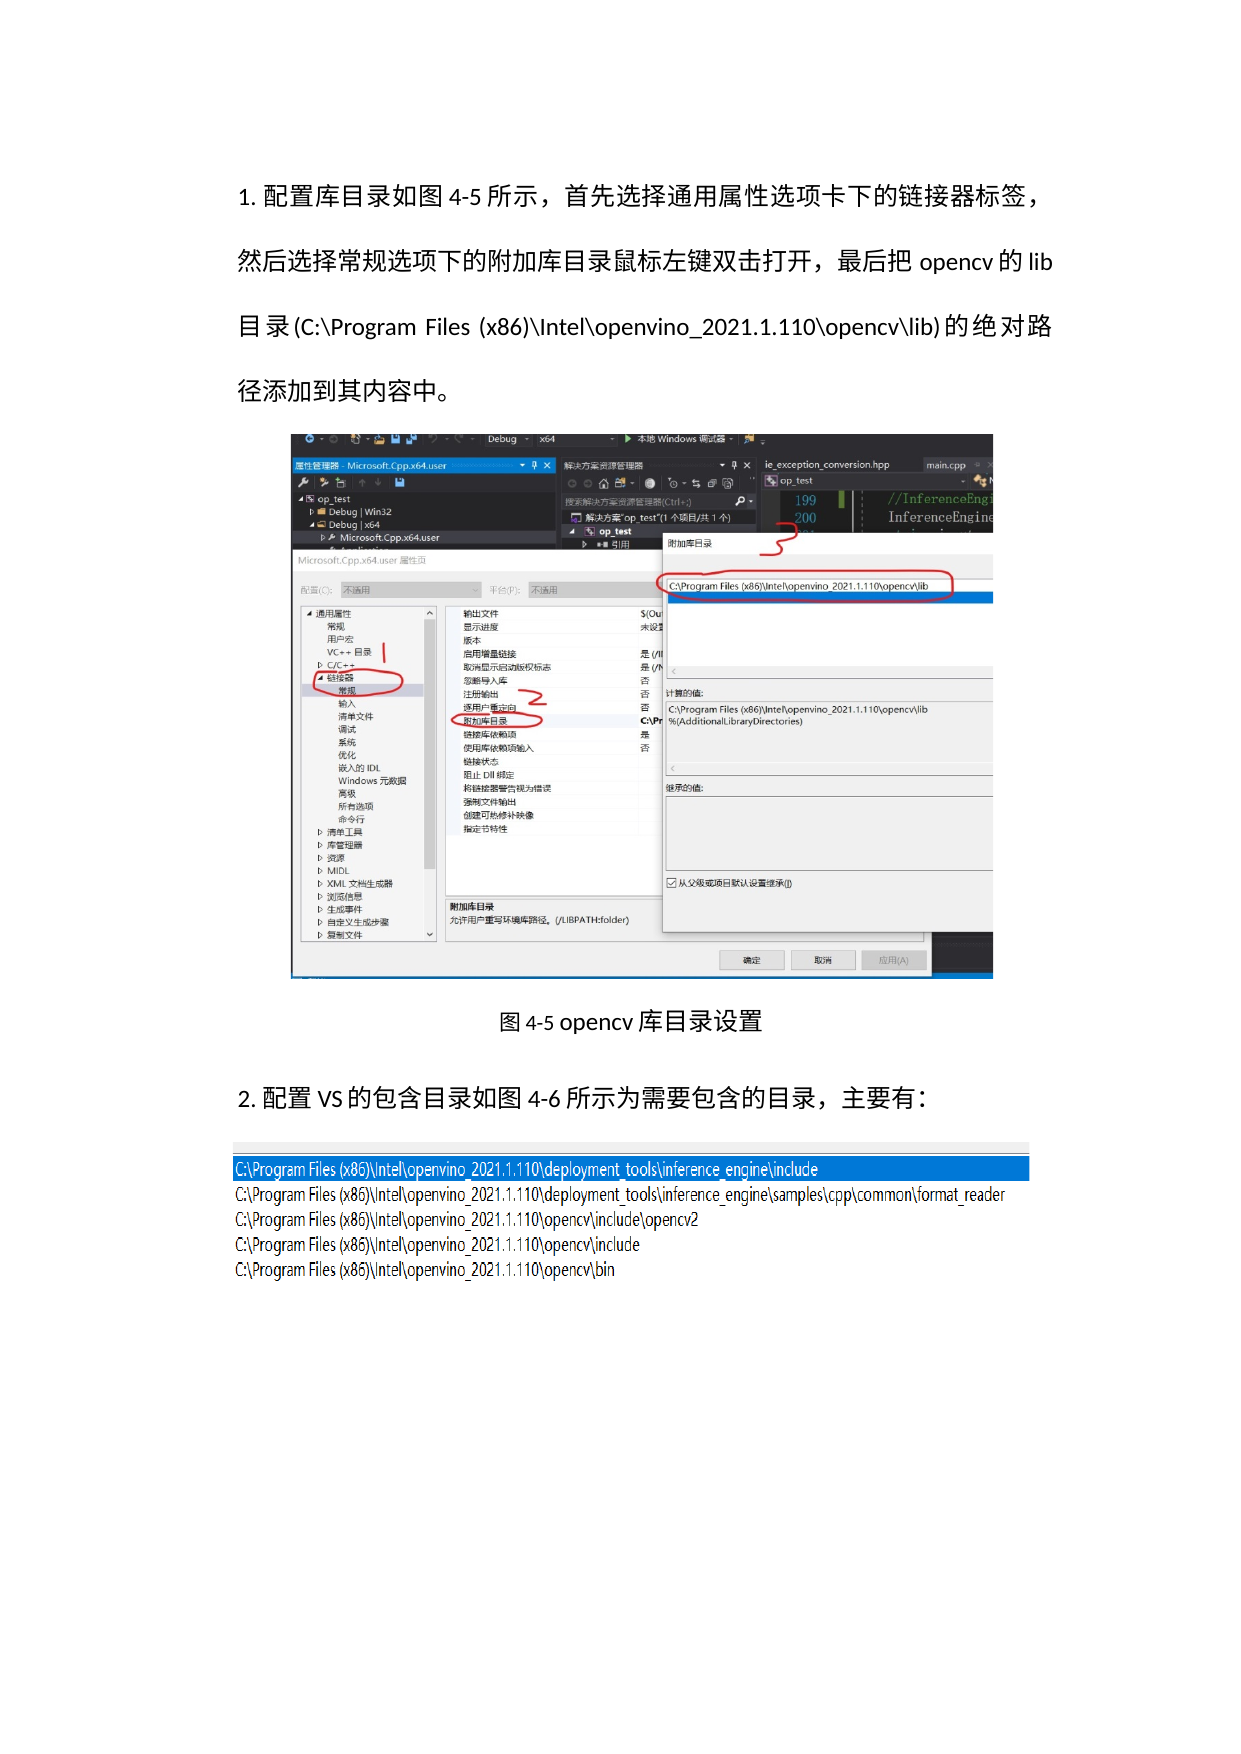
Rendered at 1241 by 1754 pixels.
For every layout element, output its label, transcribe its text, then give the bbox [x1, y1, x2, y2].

picture [232, 1142, 1030, 1317]
picture [290, 434, 994, 979]
text 图4-5 opencv库目录设置 [187, 987, 1053, 1052]
text 1. 配置库目录如图4-5所示，首先选择通用属性选项卡下的链接器标签，然后选择常规选项下的附加库目录鼠标左键双击打开，最后把opencv的lib目录(C:\Program Files (x86)\Intel\openvino_2021.1.110\opencv\lib)的绝对路径添加到其内容中。 [237, 162, 1053, 422]
text 2. 配置VS的包含目录如图4-6所示为需要包含的目录，主要有： [237, 1064, 1053, 1129]
